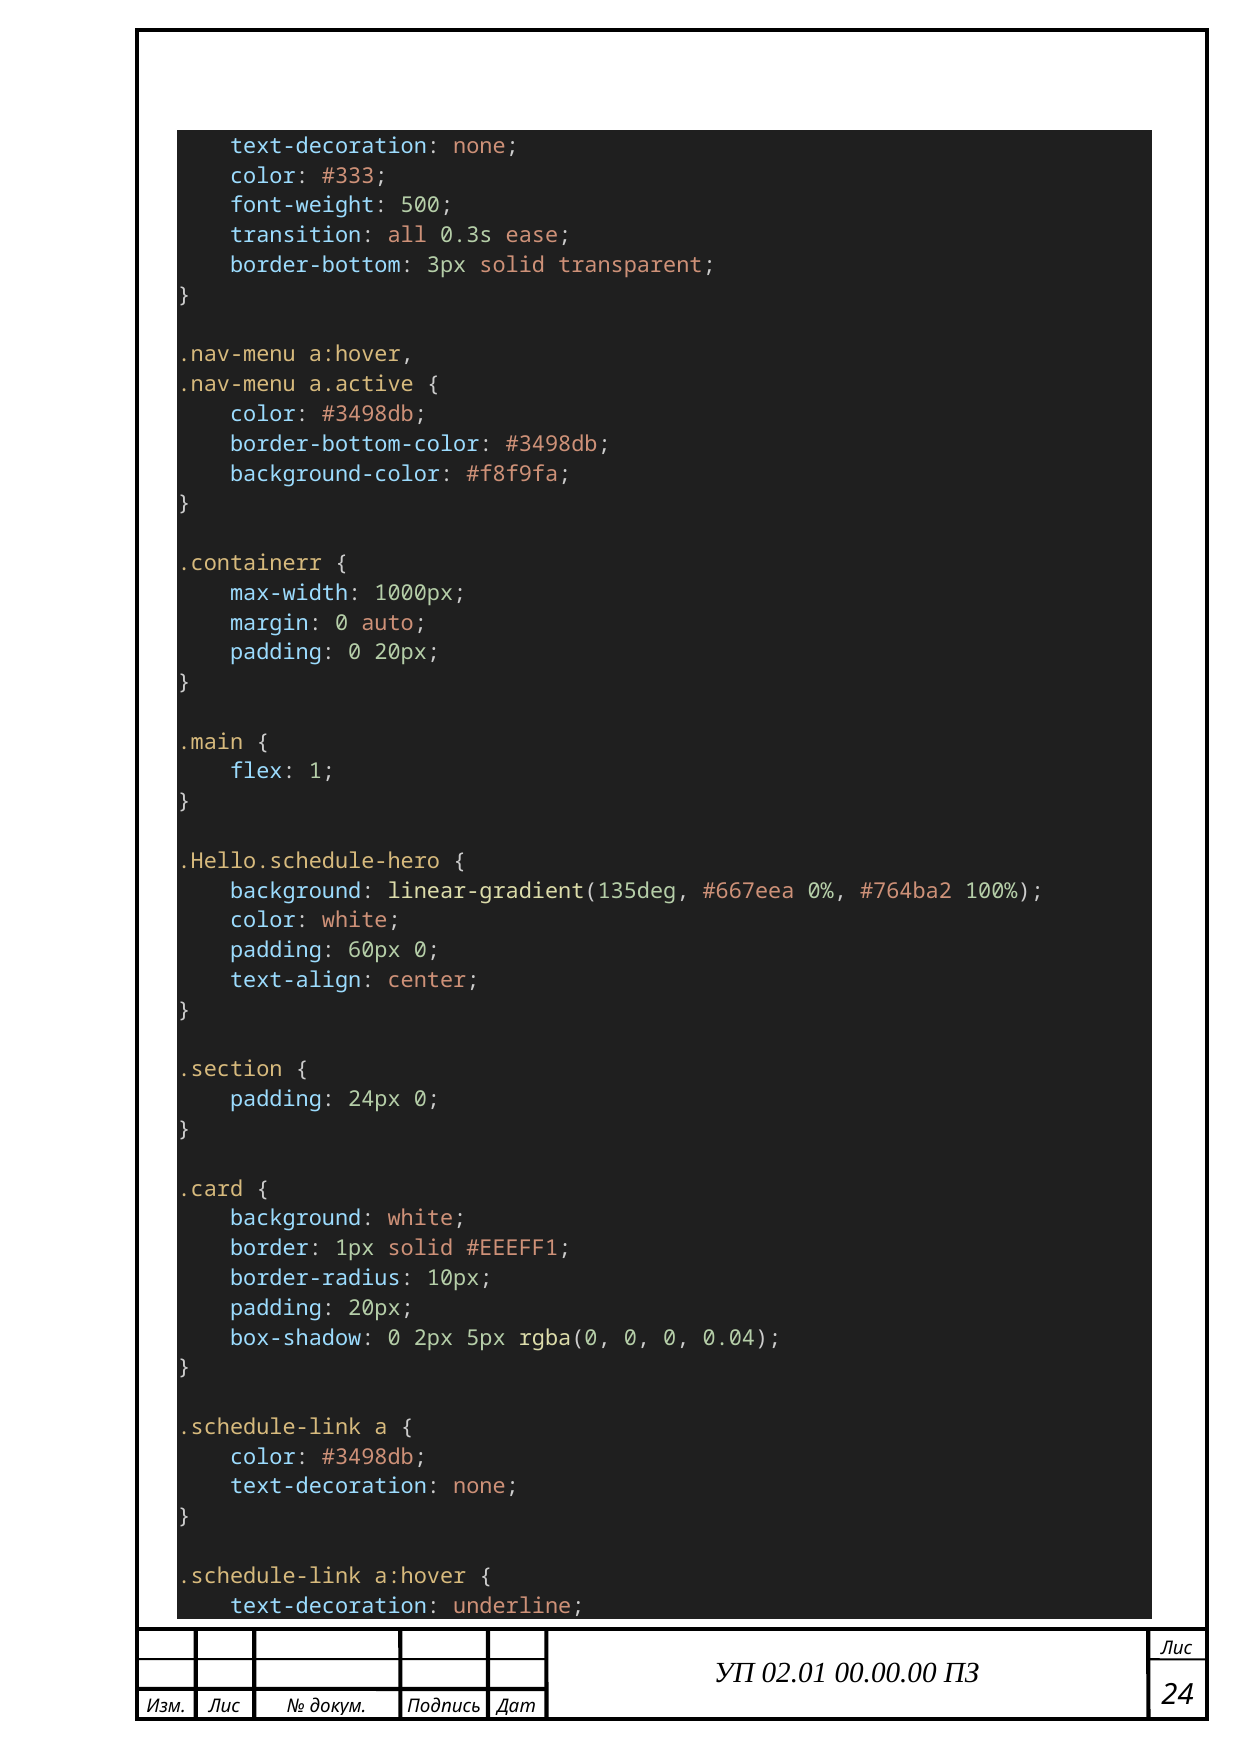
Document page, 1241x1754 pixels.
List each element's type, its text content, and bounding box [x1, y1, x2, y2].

text color: #3498db; [177, 398, 1152, 428]
text .nav-menu a.active { [177, 368, 1152, 398]
text } [177, 279, 1152, 308]
text flex: 1; [177, 755, 1152, 785]
text border: 1px solid #EEEFF1; [177, 1232, 1152, 1262]
text .containerr { [177, 547, 1152, 577]
text color: #333; [177, 159, 1152, 189]
text .schedule-link a:hover { [177, 1560, 1152, 1589]
text } [177, 666, 1152, 696]
text .card { [177, 1172, 1152, 1202]
text box-shadow: 0 2px 5px rgba(0, 0, 0, 0.04); [177, 1321, 1152, 1351]
text background: white; [177, 1202, 1152, 1232]
text } [177, 1500, 1152, 1530]
text color: white; [177, 904, 1152, 934]
text } [177, 1351, 1152, 1381]
text max-width: 1000px; [177, 577, 1152, 606]
text .schedule-link a { [177, 1411, 1152, 1441]
text text-decoration: none; [177, 130, 1152, 159]
text .Hello.schedule-hero { [177, 845, 1152, 874]
text background-color: #f8f9fa; [177, 457, 1152, 487]
text padding: 20px; [177, 1292, 1152, 1321]
text padding: 60px 0; [177, 934, 1152, 964]
text .nav-menu a:hover, [177, 338, 1152, 368]
text .section { [177, 1053, 1152, 1083]
text text-align: center; [177, 964, 1152, 994]
text border-radius: 10px; [177, 1262, 1152, 1292]
text padding: 0 20px; [177, 636, 1152, 666]
text font-weight: 500; [177, 189, 1152, 219]
text border-bottom-color: #3498db; [177, 428, 1152, 457]
text } [177, 994, 1152, 1023]
text padding: 24px 0; [177, 1083, 1152, 1113]
text } [177, 1113, 1152, 1143]
text transition: all 0.3s ease; [177, 219, 1152, 249]
text text-decoration: none; [177, 1470, 1152, 1500]
text } [177, 785, 1152, 815]
text text-decoration: underline; [177, 1589, 1152, 1619]
text margin: 0 auto; [177, 606, 1152, 636]
text } [177, 487, 1152, 517]
text color: #3498db; [177, 1441, 1152, 1470]
text border-bottom: 3px solid transparent; [177, 249, 1152, 279]
text .main { [177, 726, 1152, 755]
text background: linear-gradient(135deg, #667eea 0%, #764ba2 100%); [177, 874, 1152, 904]
